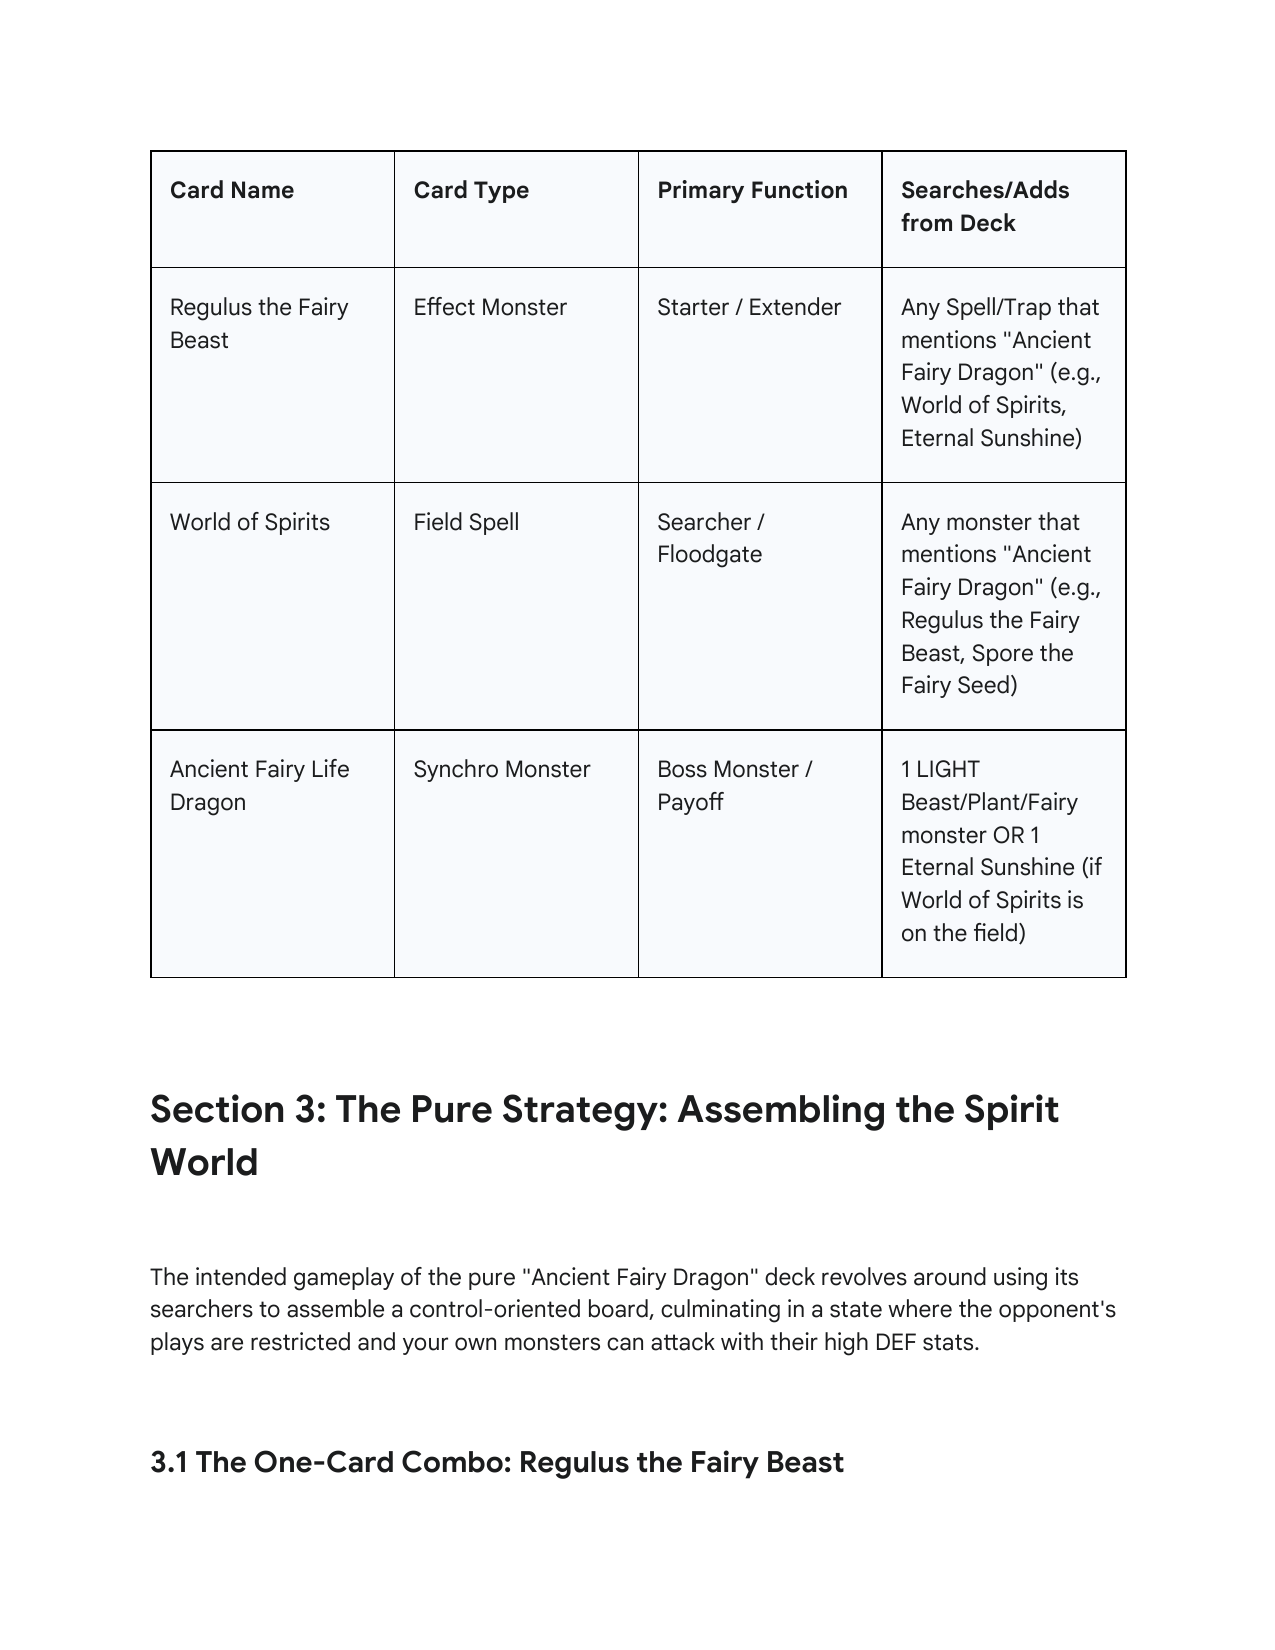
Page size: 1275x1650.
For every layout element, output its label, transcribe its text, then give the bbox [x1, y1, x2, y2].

subtitle Section 3: The Pure Strategy: Assembling the Spirit World [150, 1086, 1125, 1186]
table_cell 1 LIGHT Beast/Plant/Fairy monster OR 1 Eternal Sunshine (if World of Spirits is on the field) [883, 731, 1125, 976]
table_cell Any Spell/Trap that mentions "Ancient Fairy Dragon" (e.g., World of Spirits, Eternal Sunshine) [883, 268, 1125, 481]
table_cell Regulus the Fairy Beast [152, 268, 394, 481]
table_cell Ancient Fairy Life Dragon [152, 731, 394, 976]
table_header Searches/Adds from Deck [883, 152, 1125, 267]
table_cell World of Spirits [152, 483, 394, 729]
subtitle 3.1 The One-Card Combo: Regulus the Fairy Beast [150, 1444, 1125, 1480]
table_cell Field Spell [395, 483, 638, 729]
table_cell Starter / Extender [639, 268, 881, 481]
table_cell Searcher / Floodgate [639, 483, 881, 729]
table_header Card Type [395, 152, 638, 267]
table_header Card Name [152, 152, 394, 267]
table_header Primary Function [639, 152, 881, 267]
text The intended gameplay of the pure "Ancient Fairy Dragon" deck revolves around using its searchers to assemble a control-oriented board, culminating in a state where the opponent's plays are restricted and your own monsters can attack with their high DEF stats. [150, 1263, 1125, 1357]
table_cell Synchro Monster [395, 731, 638, 976]
table_cell Any monster that mentions "Ancient Fairy Dragon" (e.g., Regulus the Fairy Beast, Spore the Fairy Seed) [883, 483, 1125, 729]
table_cell Boss Monster / Payoff [639, 731, 881, 976]
table_cell Effect Monster [395, 268, 638, 481]
